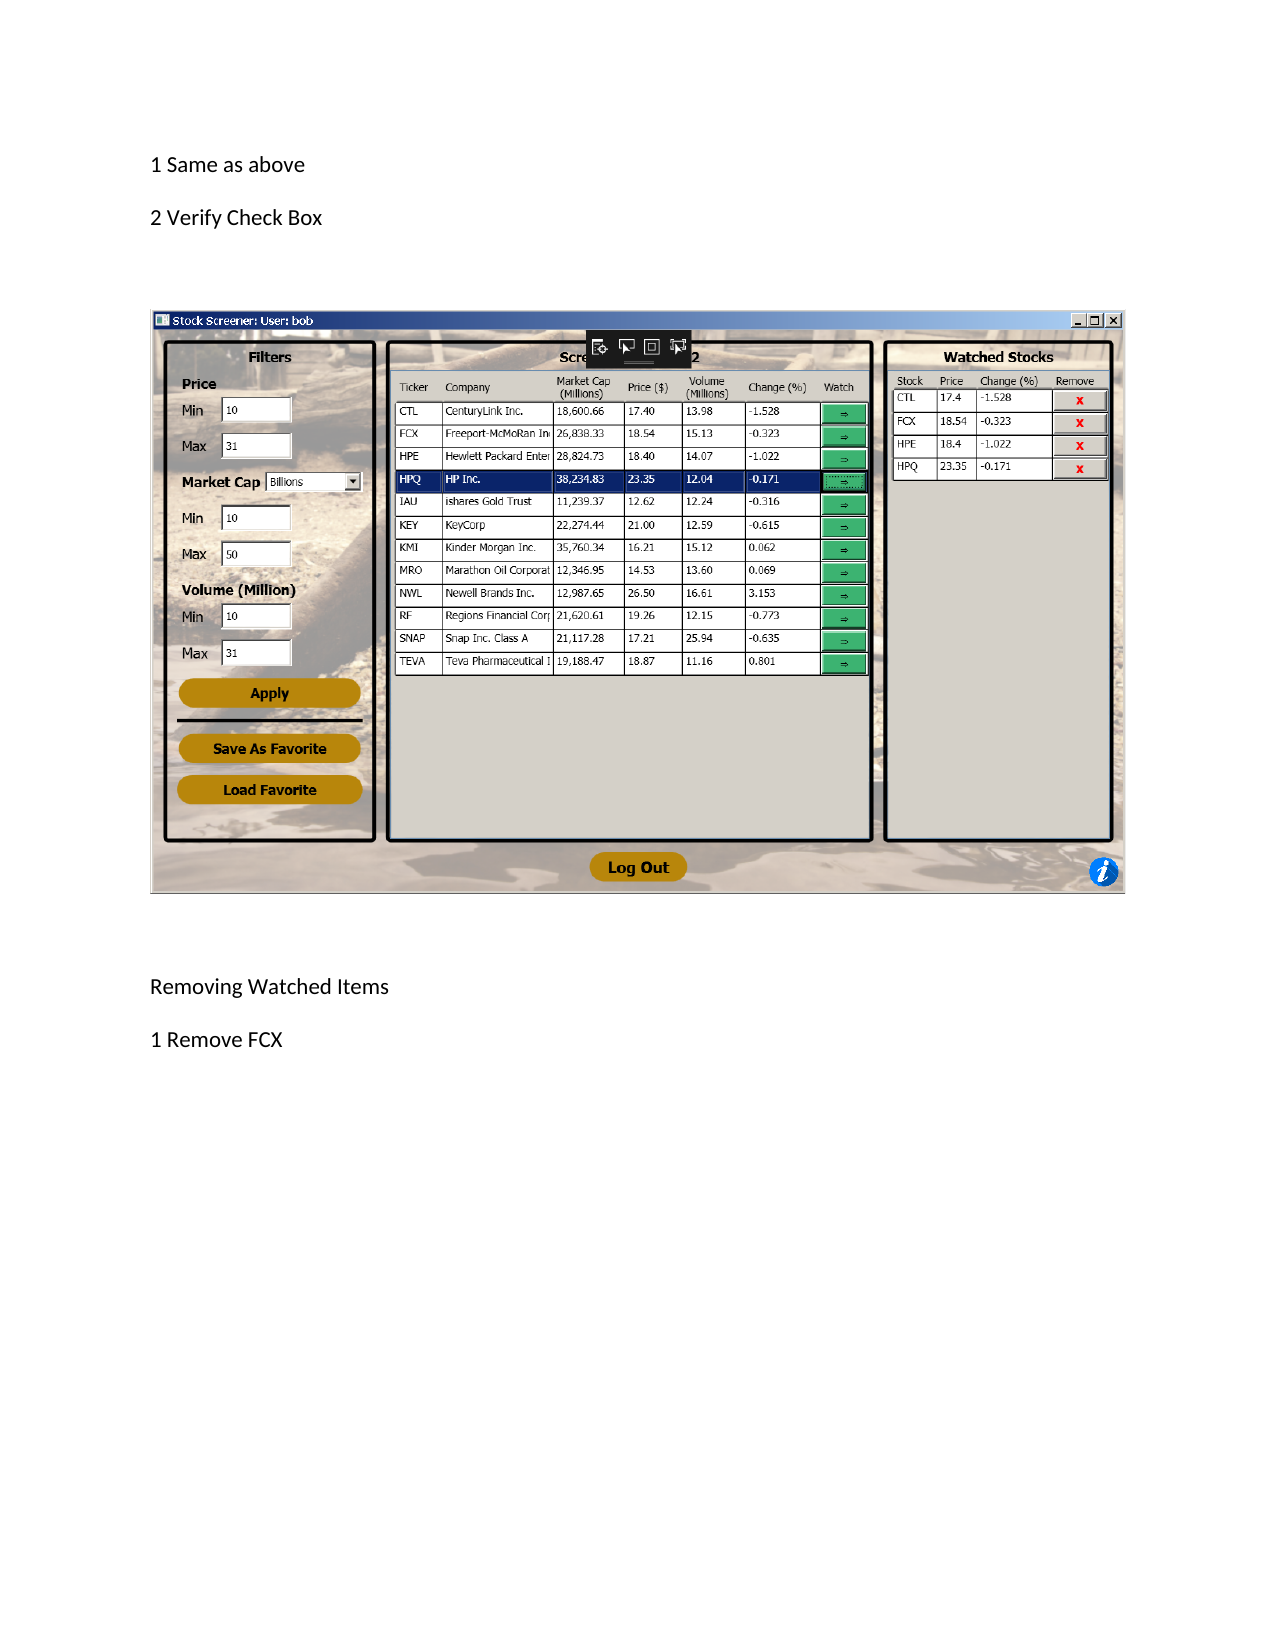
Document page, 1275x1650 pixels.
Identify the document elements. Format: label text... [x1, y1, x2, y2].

text Removing Watched Items [150, 972, 1125, 1000]
picture [150, 309, 1125, 894]
text 1 Remove FCX [150, 1025, 1125, 1053]
text 2 Verify Check Box [150, 203, 1125, 231]
text 1 Same as above [150, 150, 1125, 178]
